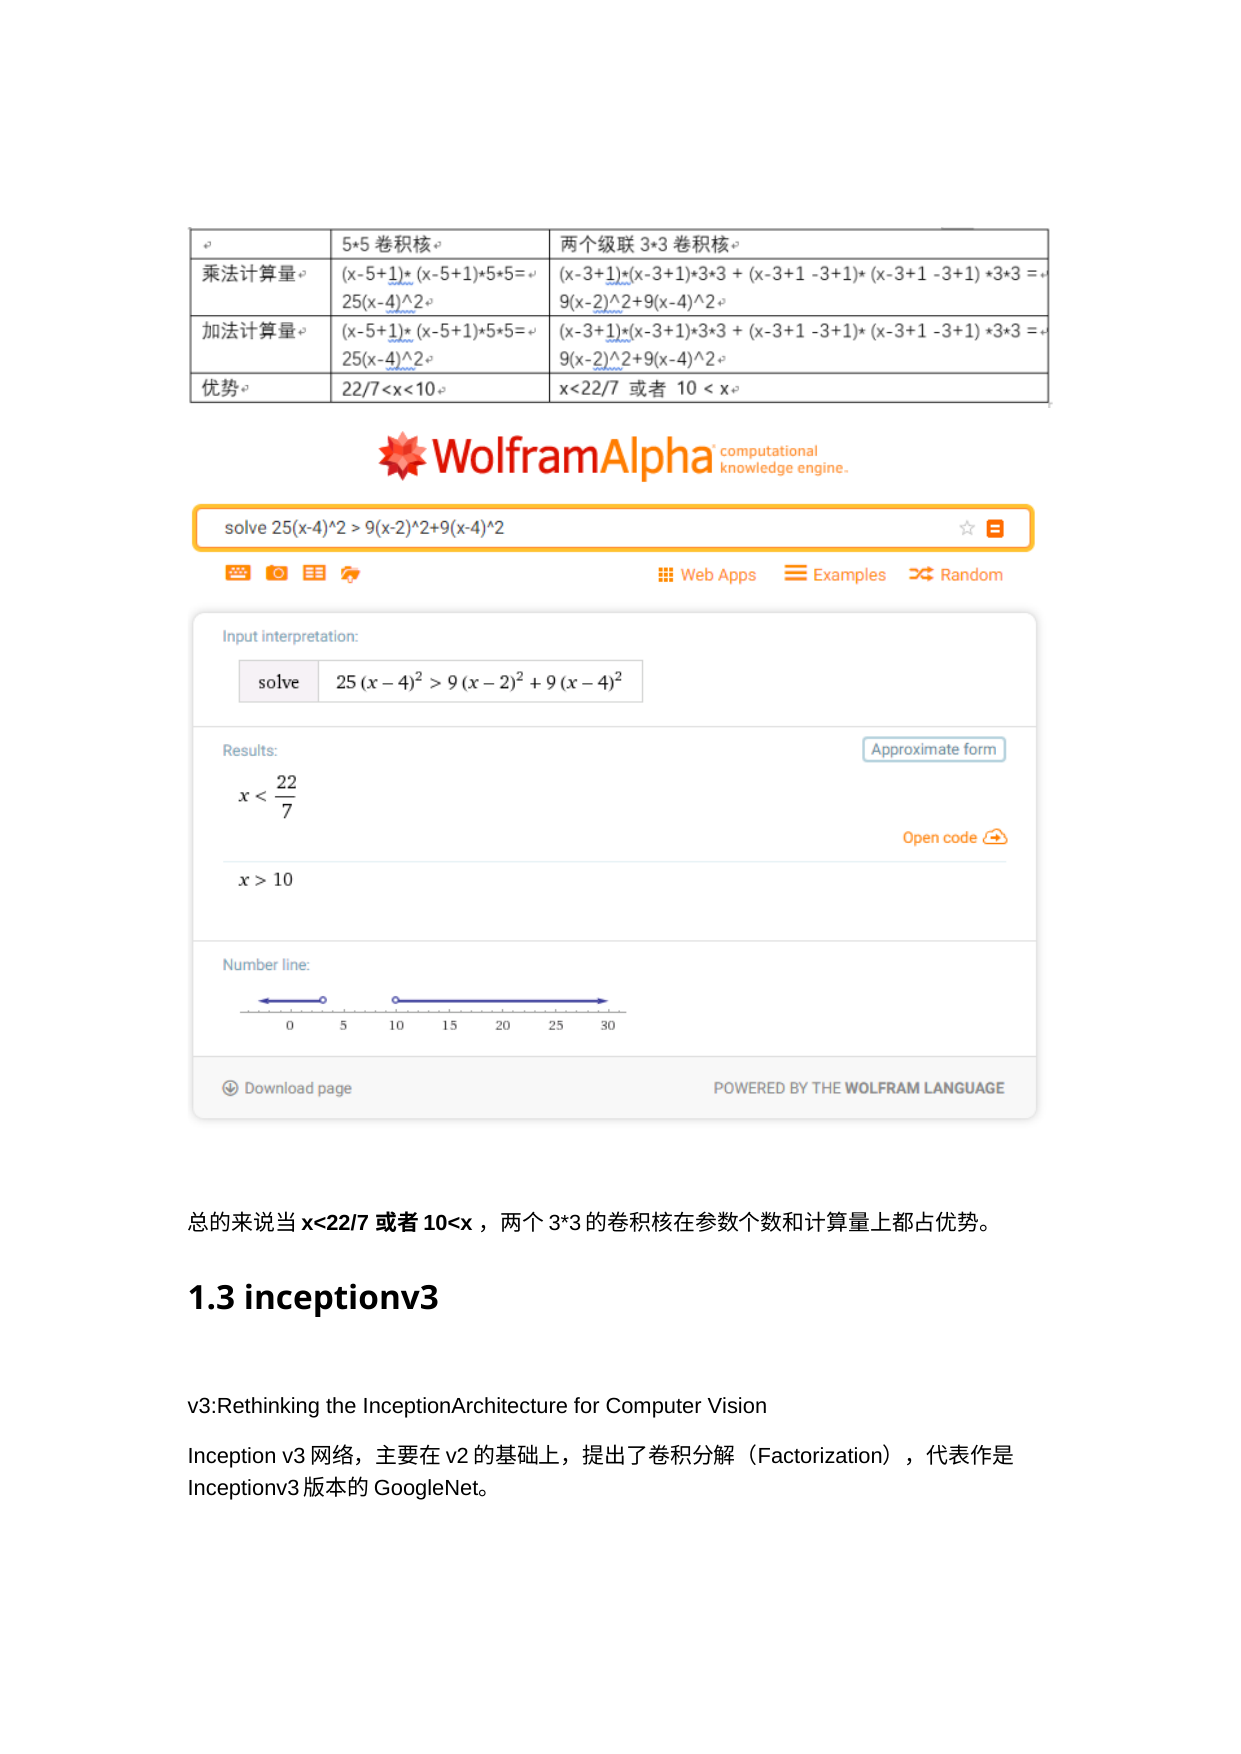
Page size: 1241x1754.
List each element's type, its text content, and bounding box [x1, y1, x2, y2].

picture [187, 227, 1053, 408]
text 总的来说当x<22/7 或者10<x ，两个3*3的卷积核在参数个数和计算量上都占优势。 [187, 1204, 1053, 1237]
picture [187, 422, 1053, 1130]
subtitle 1.3 inceptionv3 [187, 1264, 1053, 1329]
text v3:Rethinking the InceptionArchitecture for Computer Vision [187, 1389, 1053, 1422]
text Inception v3网络，主要在v2的基础上，提出了卷积分解（Factorization），代表作是Inceptionv3版本的GoogleNet。 [187, 1437, 1053, 1502]
